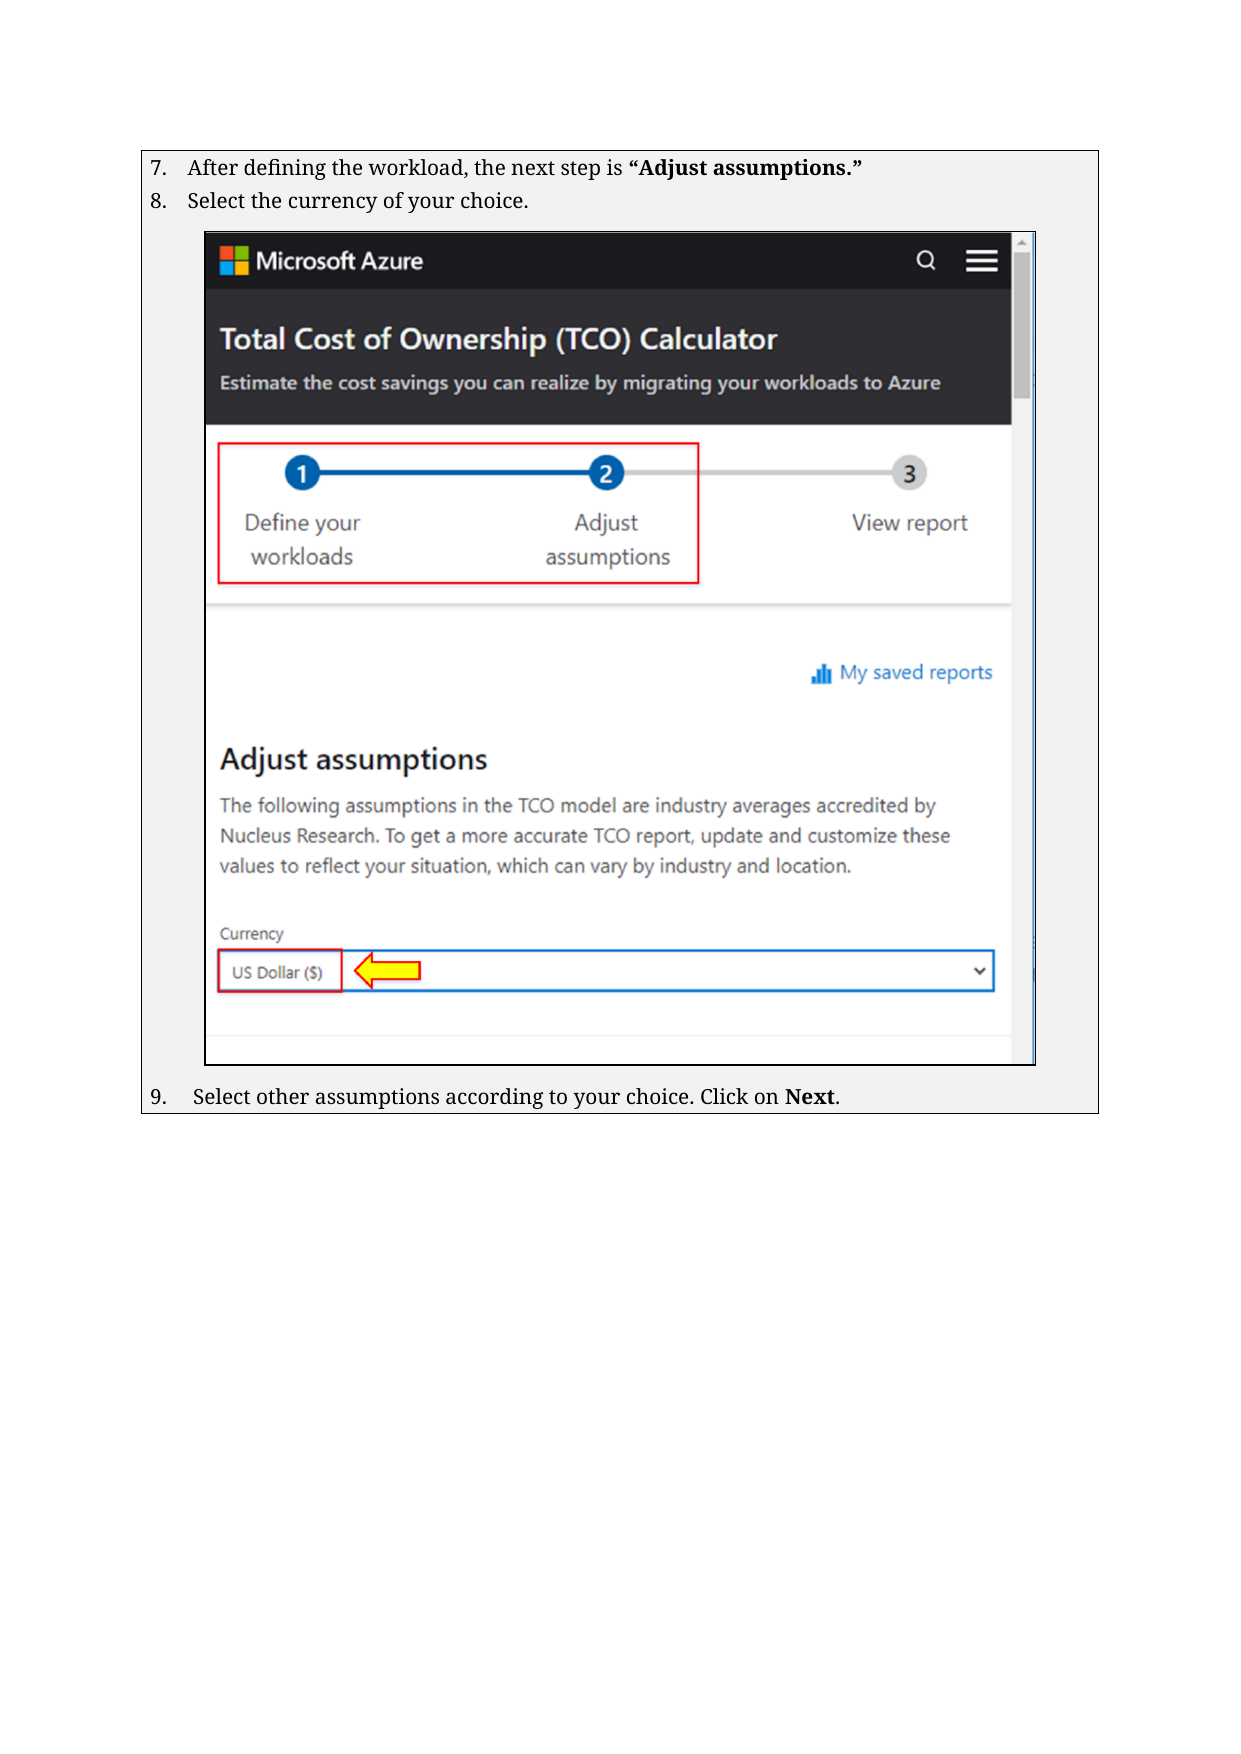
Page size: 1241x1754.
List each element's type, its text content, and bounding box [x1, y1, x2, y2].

list Select the currency of your choice. [142, 183, 1098, 214]
list After defining the workload, the next step is “Adjust assumptions.” [142, 151, 1098, 182]
list Select other assumptions according to your choice. Click on Next. [142, 1079, 1098, 1113]
picture [206, 232, 1035, 1064]
